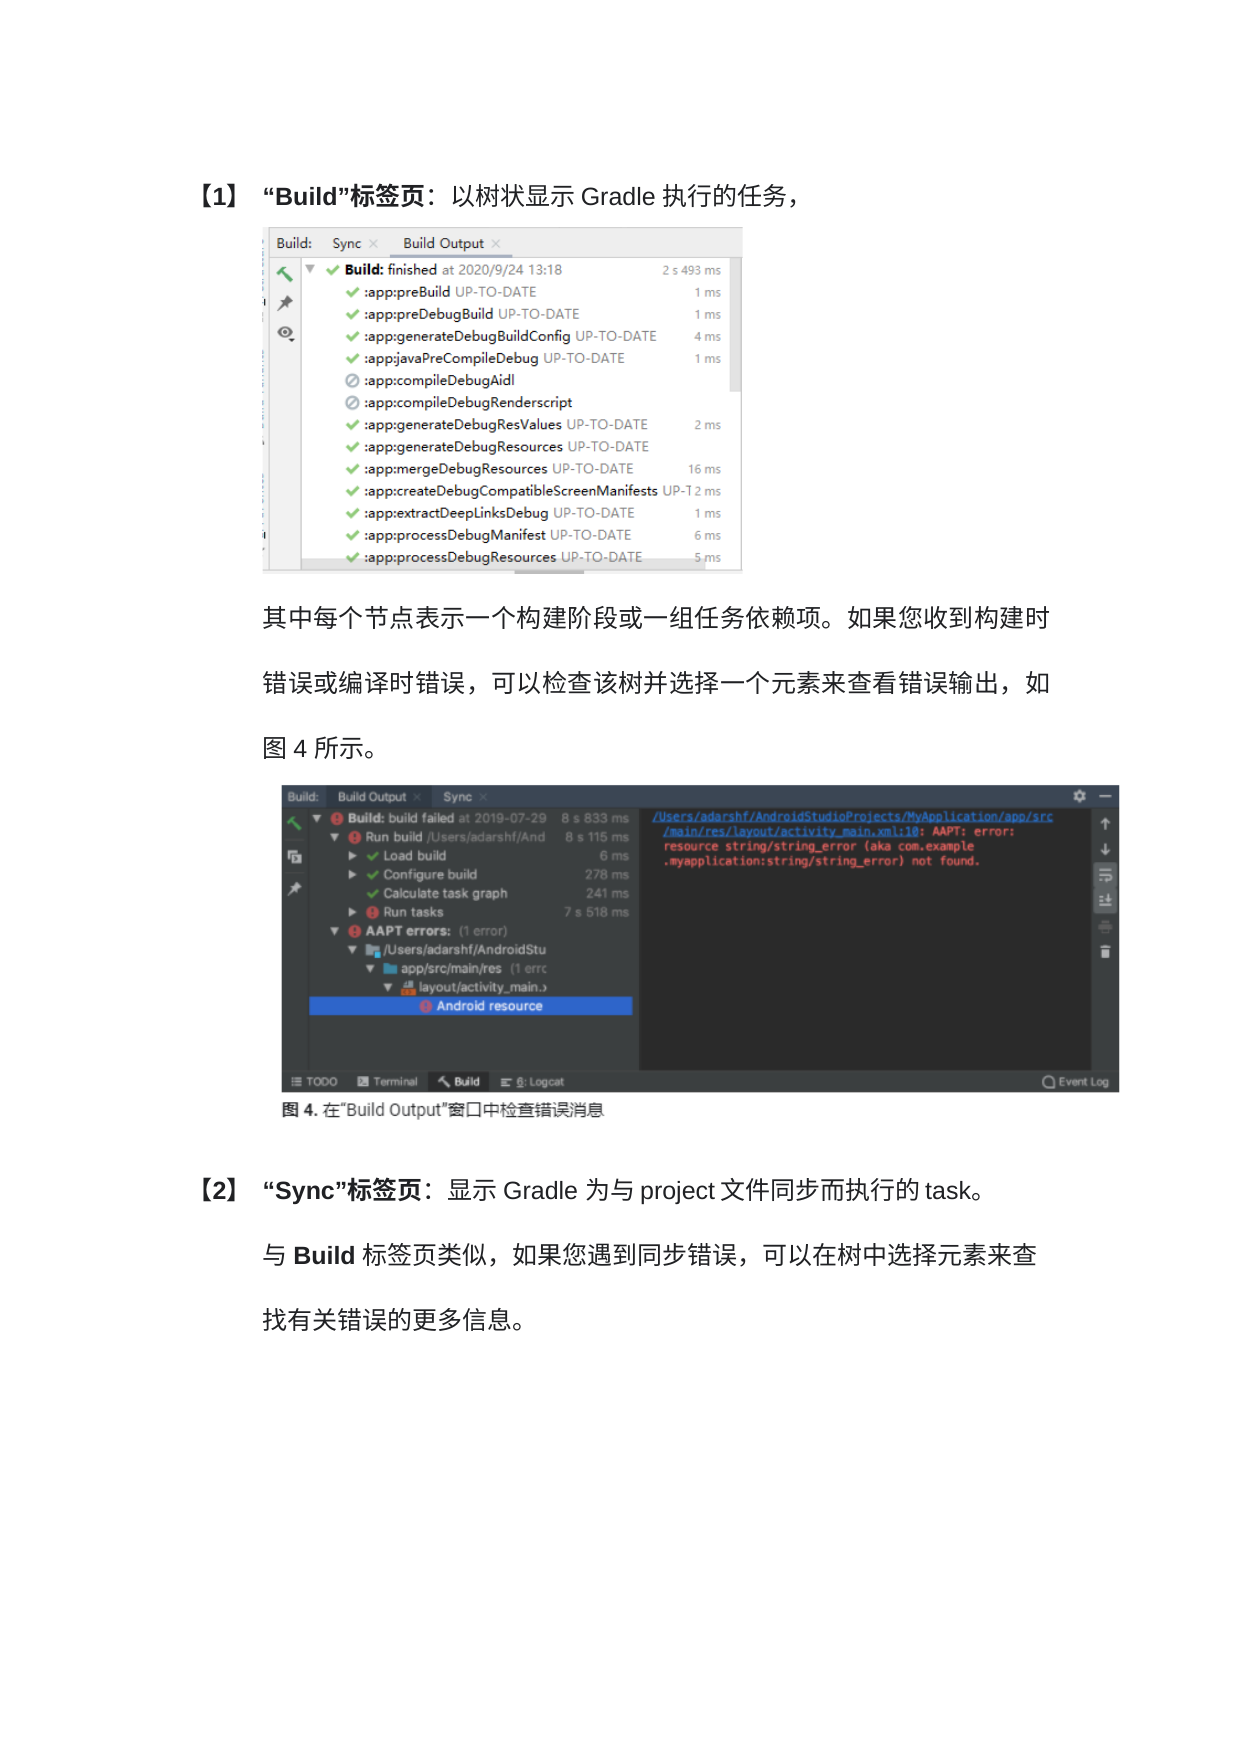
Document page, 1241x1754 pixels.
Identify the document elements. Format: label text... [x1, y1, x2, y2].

picture [262, 227, 743, 574]
list 其中每个节点表示一个构建阶段或一组任务依赖项。如果您收到构建时错误或编译时错误，可以检查该树并选择一个元素来查看错误输出，如图 4 所示。 [262, 584, 1053, 779]
picture [262, 779, 1128, 1131]
list “Sync”标签页：显示 Gradle 为与project文件同步而执行的task。与 Build 标签页类似，如果您遇到同步错误，可以在树中选择元素来查找有关错误的更多信息。 [187, 1156, 1053, 1351]
list “Build”标签页：以树状显示 Gradle 执行的任务， [187, 162, 1053, 227]
